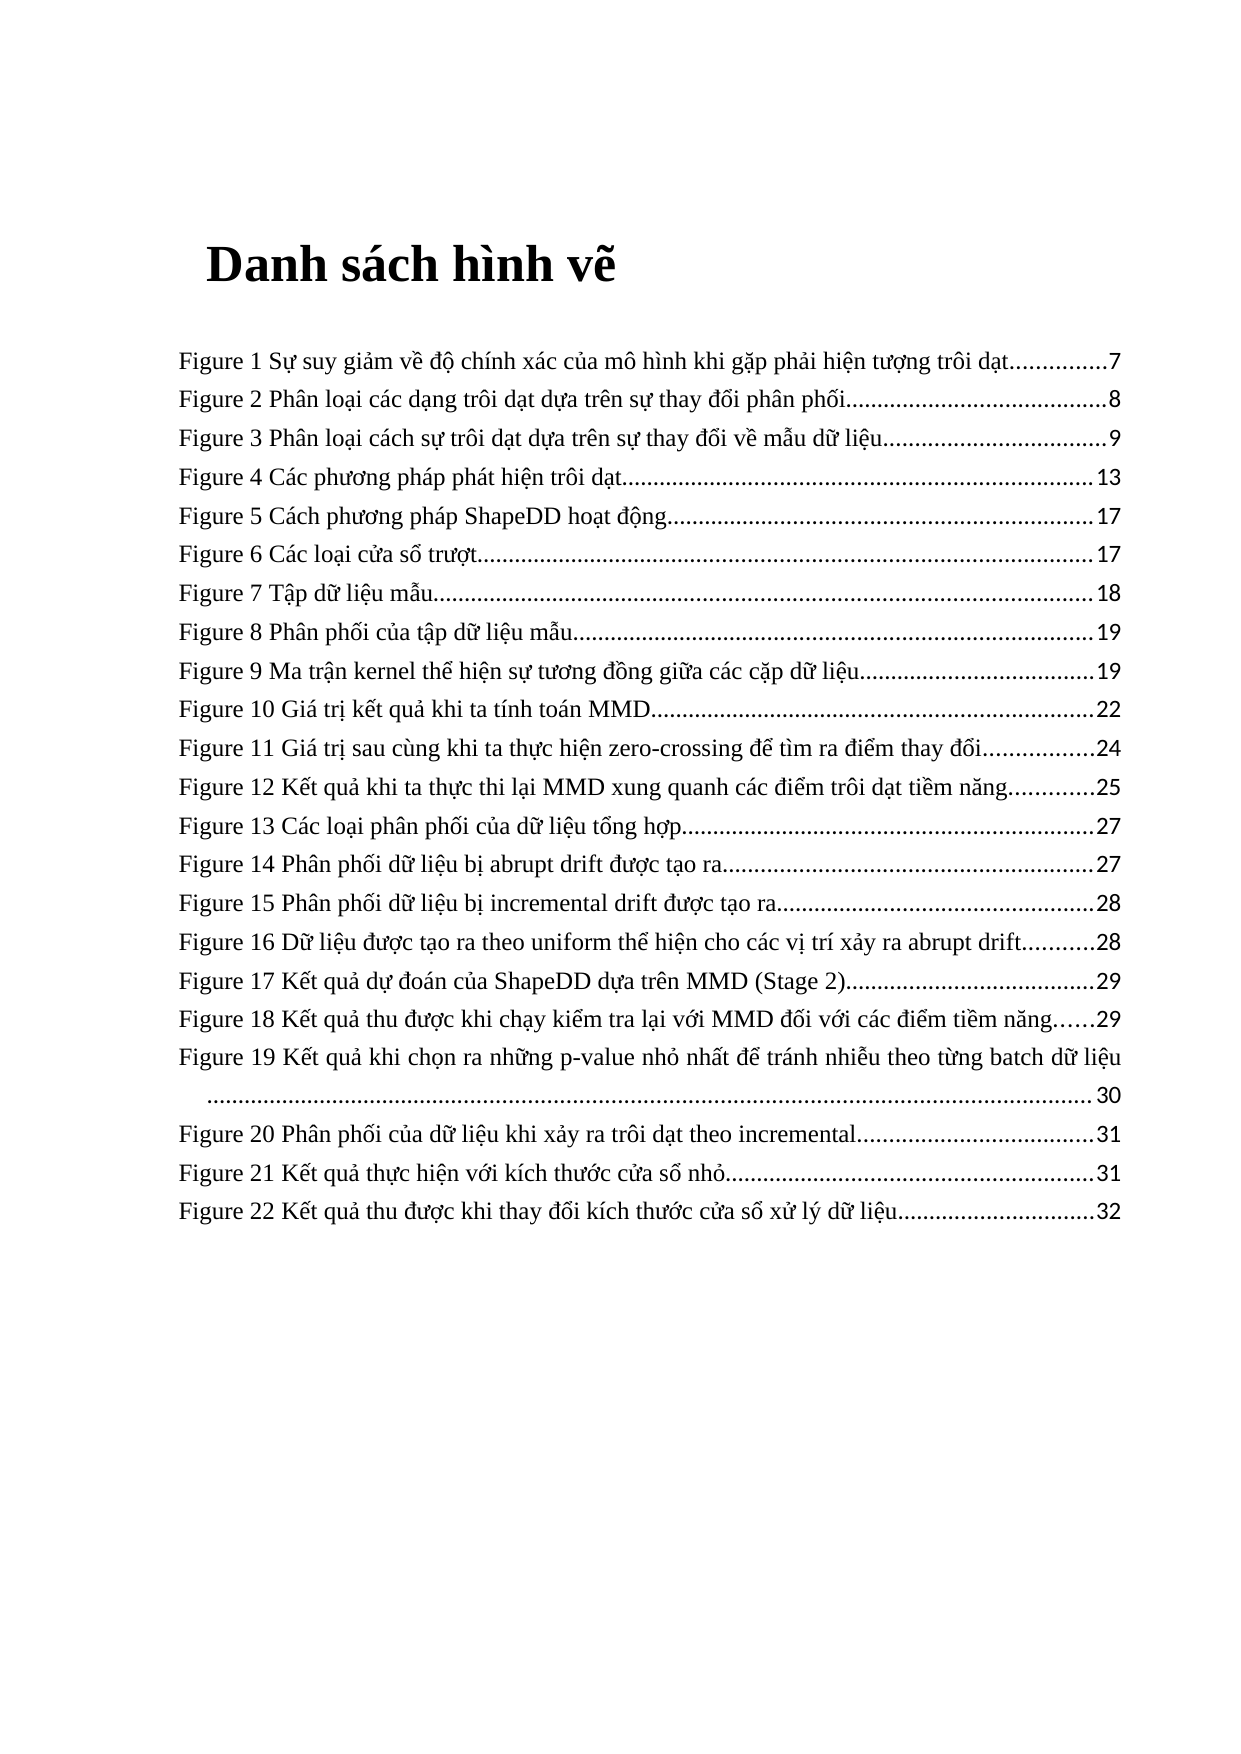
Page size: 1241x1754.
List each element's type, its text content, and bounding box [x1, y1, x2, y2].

text Figure 19 Kết quả khi chọn ra những p-value nhỏ nhất để tránh nhiễu theo từng batch dữ liệu 30 [178, 1042, 1122, 1110]
text Figure 4 Các phương pháp phát hiện trôi dạt 13 [178, 461, 1122, 492]
text Figure 14 Phân phối dữ liệu bị abrupt drift được tạo ra 27 [178, 848, 1122, 879]
text Figure 21 Kết quả thực hiện với kích thước cửa sổ nhỏ 31 [178, 1157, 1122, 1187]
text Figure 20 Phân phối của dữ liệu khi xảy ra trôi dạt theo incremental 31 [178, 1118, 1122, 1148]
text Figure 6 Các loại cửa sổ trượt 17 [178, 538, 1122, 569]
text Figure 15 Phân phối dữ liệu bị incremental drift được tạo ra 28 [178, 887, 1122, 918]
text Figure 7 Tập dữ liệu mẫu 18 [178, 577, 1122, 608]
text Figure 13 Các loại phân phối của dữ liệu tổng hợp 27 [178, 810, 1122, 840]
text Figure 18 Kết quả thu được khi chạy kiểm tra lại với MMD đối với các điểm tiềm năng 29 [178, 1003, 1122, 1034]
text Figure 22 Kết quả thu được khi thay đổi kích thước cửa sổ xử lý dữ liệu 32 [178, 1196, 1122, 1226]
text Figure 5 Cách phương pháp ShapeDD hoạt động 17 [178, 500, 1122, 530]
text Danh sách hình vẽ [207, 233, 1122, 293]
text Figure 10 Giá trị kết quả khi ta tính toán MMD 22 [178, 693, 1122, 724]
text Figure 17 Kết quả dự đoán của ShapeDD dựa trên MMD (Stage 2) 29 [178, 965, 1122, 995]
text Figure 11 Giá trị sau cùng khi ta thực hiện zero-crossing để tìm ra điểm thay đổi 24 [178, 732, 1122, 763]
text Figure 2 Phân loại các dạng trôi dạt dựa trên sự thay đổi phân phối 8 [178, 383, 1122, 414]
text Figure 16 Dữ liệu được tạo ra theo uniform thể hiện cho các vị trí xảy ra abrupt drift 28 [178, 926, 1122, 957]
text Figure 9 Ma trận kernel thể hiện sự tương đồng giữa các cặp dữ liệu 19 [178, 655, 1122, 685]
text Figure 8 Phân phối của tập dữ liệu mẫu 19 [178, 616, 1122, 647]
text Figure 1 Sự suy giảm về độ chính xác của mô hình khi gặp phải hiện tượng trôi dạt 7 [178, 345, 1122, 375]
text Figure 3 Phân loại cách sự trôi dạt dựa trên sự thay đổi về mẫu dữ liệu 9 [178, 422, 1122, 453]
text Figure 12 Kết quả khi ta thực thi lại MMD xung quanh các điểm trôi dạt tiềm năng 25 [178, 771, 1122, 802]
